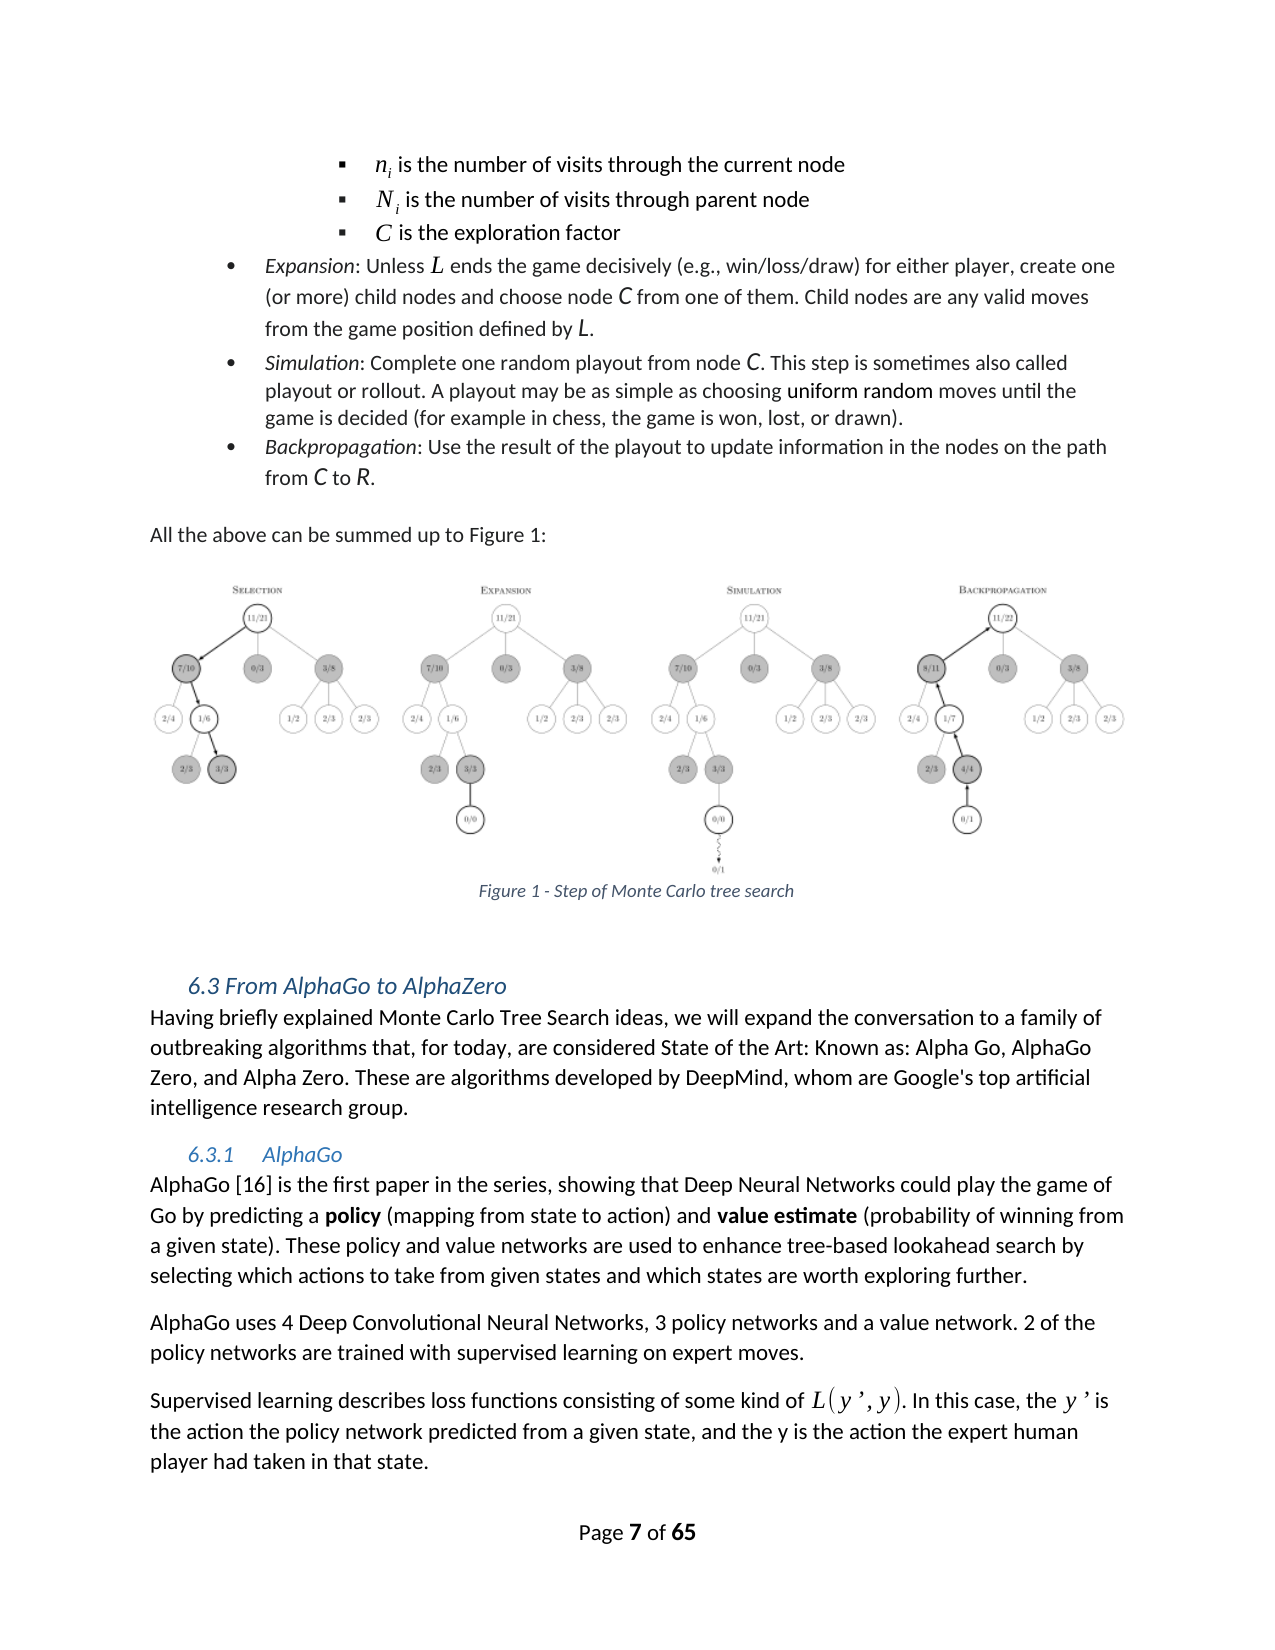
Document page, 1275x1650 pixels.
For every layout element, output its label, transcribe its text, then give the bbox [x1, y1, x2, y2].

text AlphaGo uses 4 Deep Convolutional Neural Networks, 3 policy networks and a value network. 2 of the policy networks are trained with supervised learning on expert moves. [150, 1308, 1125, 1366]
list is the number of visits through parent node [337, 185, 1125, 218]
picture [150, 576, 1125, 877]
subtitle AlphaGo [187, 1140, 1125, 1168]
subtitle From AlphaGo to AlphaZero [153, 970, 1125, 1000]
list Expansion: Unless ends the game decisively (e.g., win/loss/draw) for either player, create one (or more) child nodes and choose node C from one of them. Child nodes are any valid moves from the game position defined by L. [227, 252, 1125, 343]
list is the number of visits through the current node [337, 150, 1125, 183]
text AlphaGo [16] is the first paper in the series, showing that Deep Neural Networks could play the game of Go by predicting a policy (mapping from state to action) and value estimate (probability of winning from a given state). These policy and value networks are used to enhance tree-based lookahead search by selecting which actions to take from given states and which states are worth exploring further. [150, 1171, 1125, 1289]
list Backpropagation: Use the result of the playout to update information in the nodes on the path from C to R. [227, 433, 1125, 492]
text Supervised learning describes loss functions consisting of some kind of . In this case, the is the action the policy network predicted from a given state, and the y is the action the expert human player had taken in that state. [150, 1385, 1125, 1476]
text Figure 1 - Step of Monte Carlo tree search [150, 879, 1125, 902]
text Having briefly explained Monte Carlo Tree Search ideas, we will expand the conversation to a family of outbreaking algorithms that, for today, are considered State of the Art: Known as: Alpha Go, AlphaGo Zero, and Alpha Zero. These are algorithms developed by DeepMind, whom are Google's top artificial intelligence research group. [150, 1003, 1125, 1121]
list is the exploration factor [337, 218, 1125, 249]
list Simulation: Complete one random playout from node C. This step is sometimes also called playout or rollout. A playout may be as simple as choosing uniform random moves until the game is decided (for example in chess, the game is won, lost, or drawn). [227, 346, 1125, 431]
text All the above can be summed up to Figure 1: [150, 521, 1125, 547]
